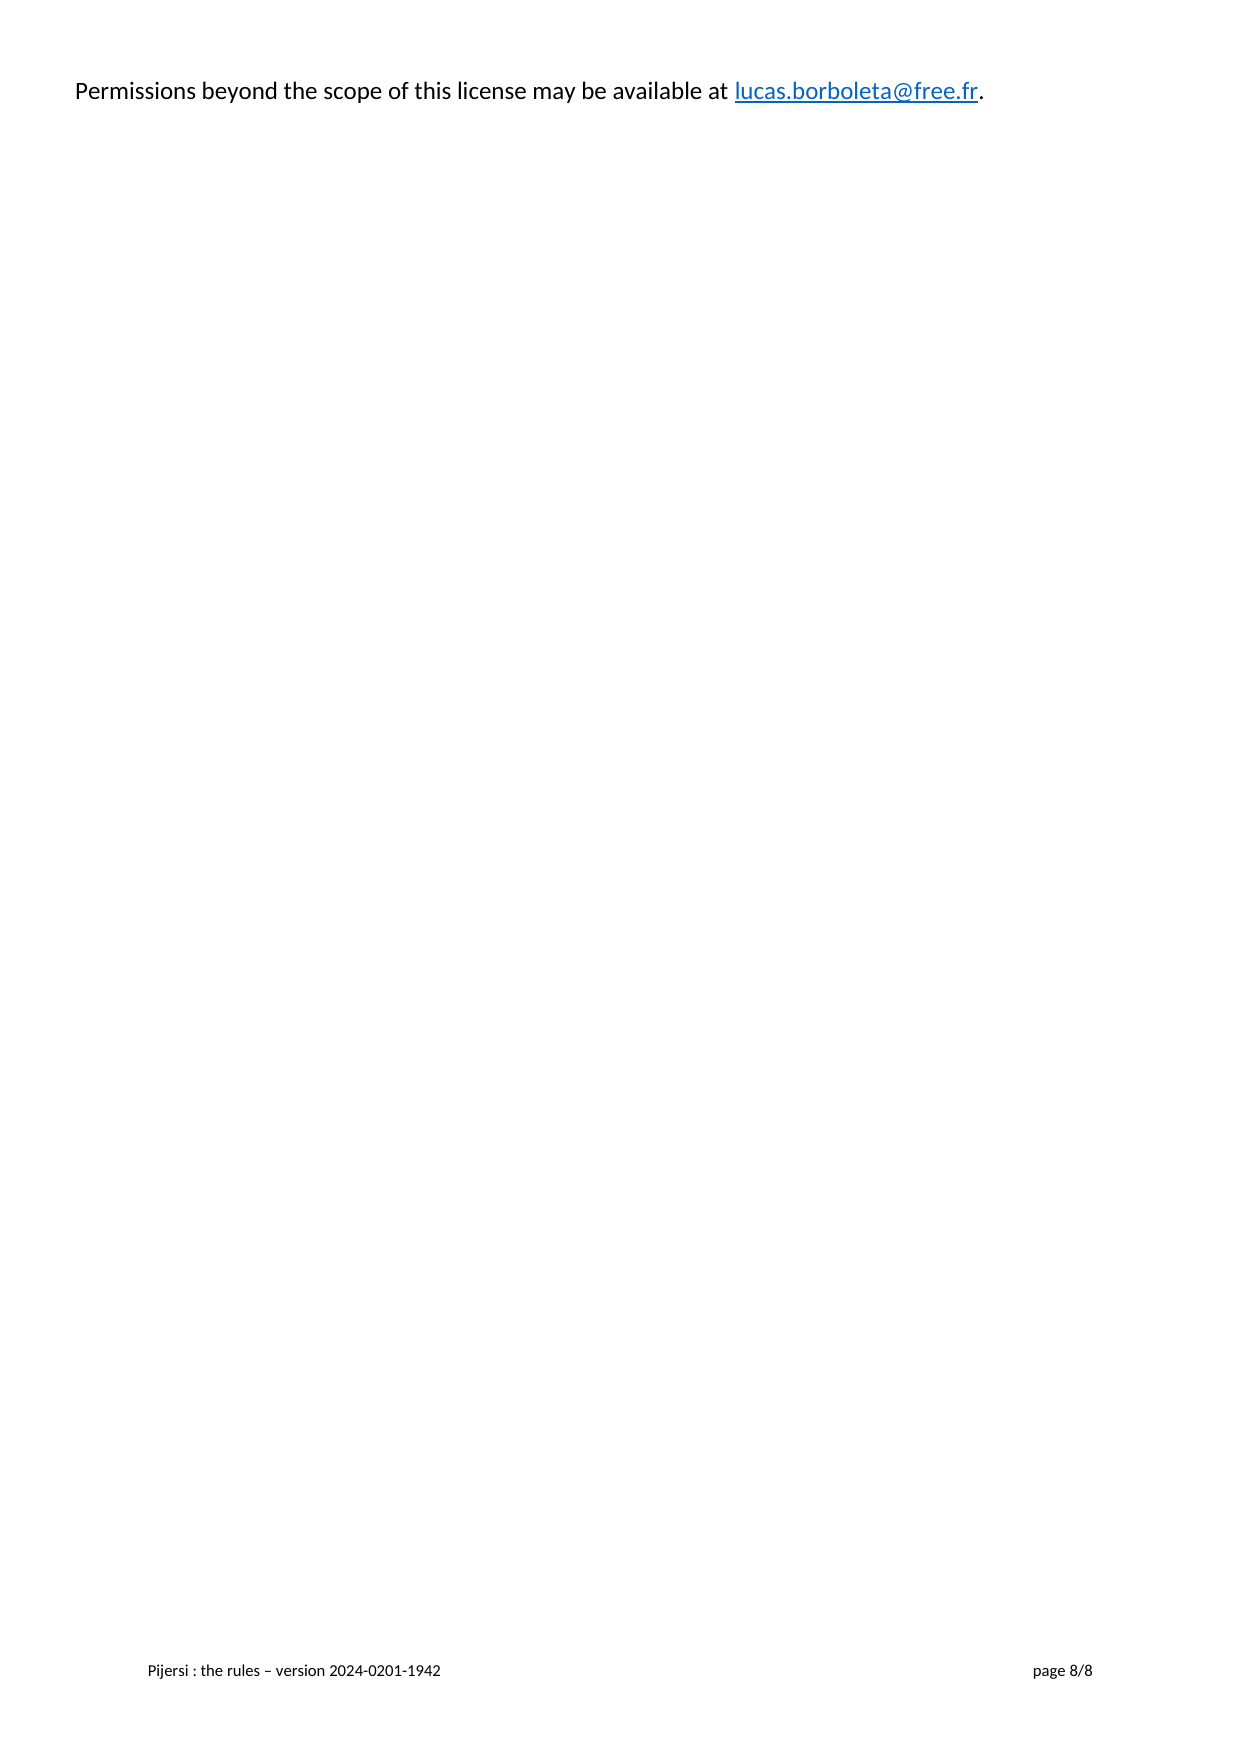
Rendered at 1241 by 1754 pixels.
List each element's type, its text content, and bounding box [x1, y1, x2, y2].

text Permissions beyond the scope of this license may be available at lucas.borboleta@free.fr. [75, 75, 1165, 106]
